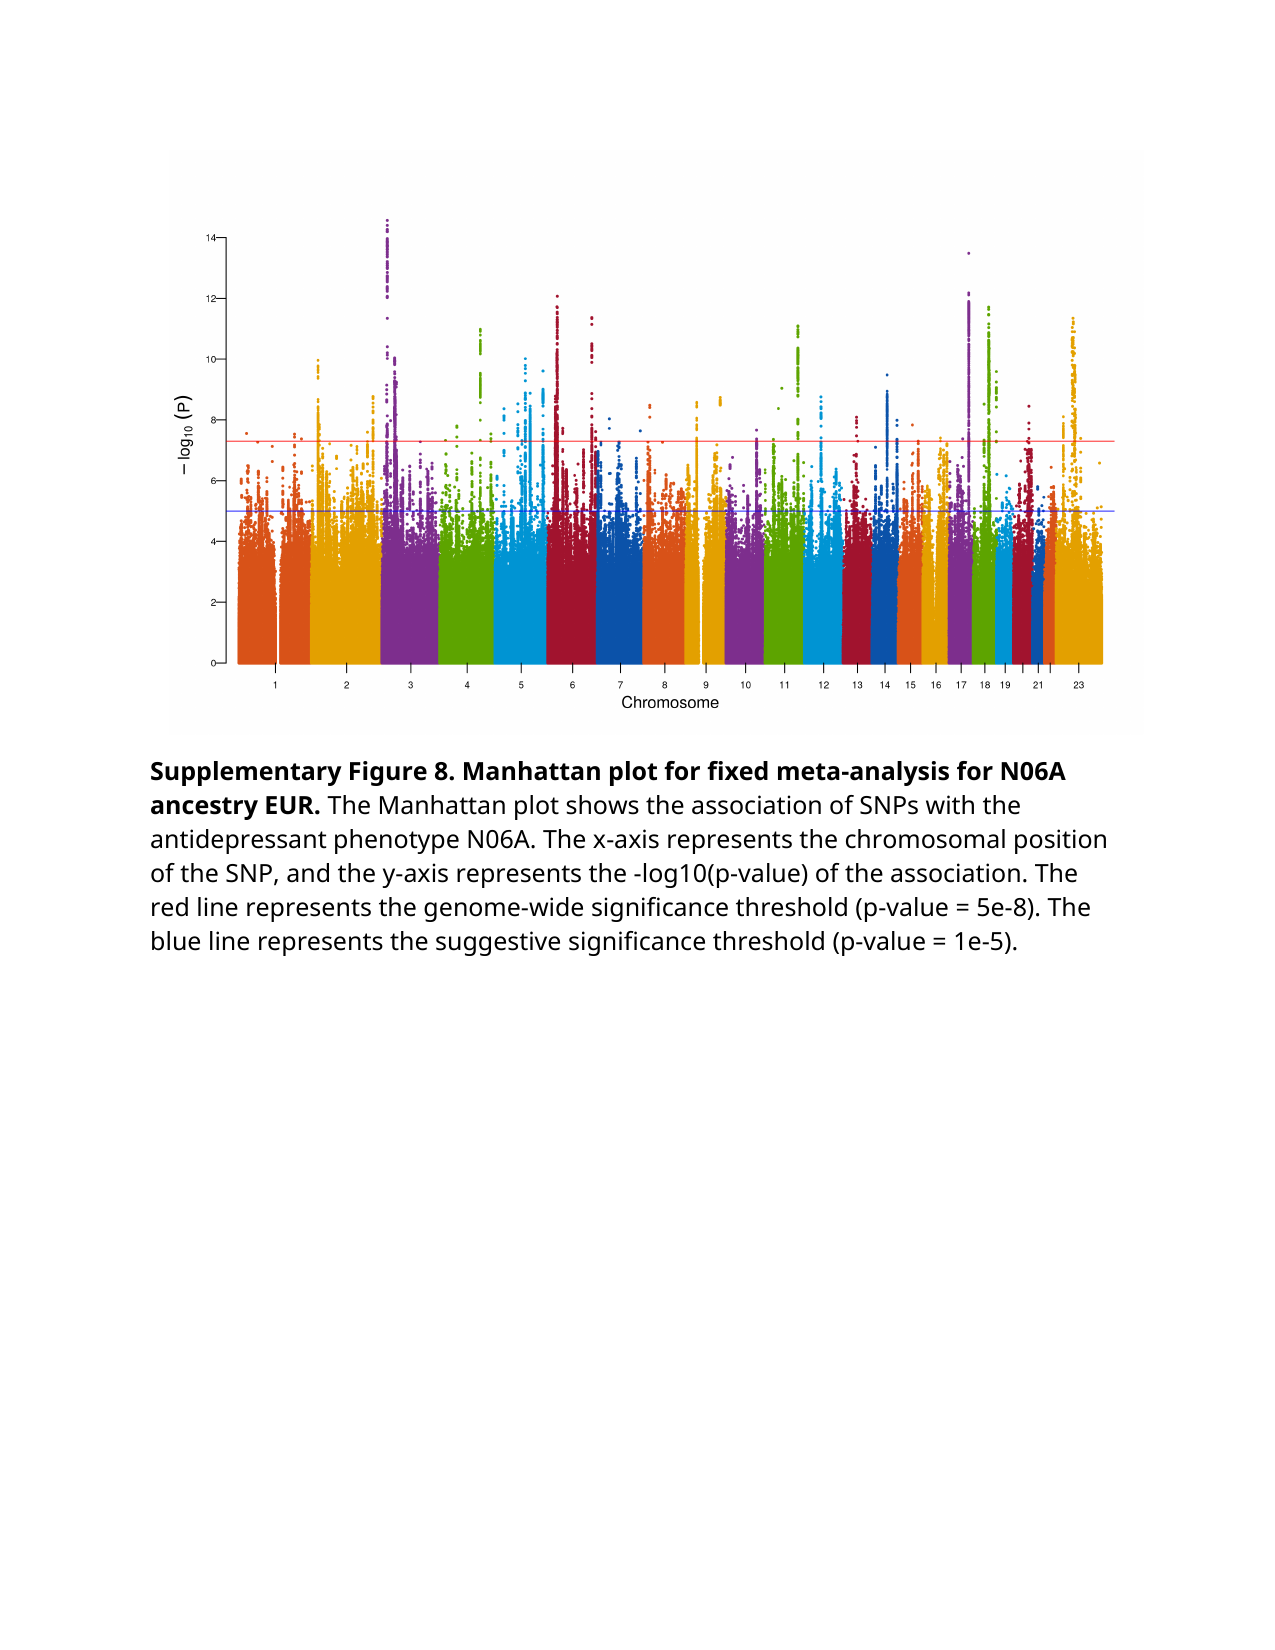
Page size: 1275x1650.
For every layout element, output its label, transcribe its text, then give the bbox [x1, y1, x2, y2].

picture [168, 150, 1144, 735]
text Supplementary Figure 8. Manhattan plot for fixed meta-analysis for N06A ancestry EUR. The Manhattan plot shows the association of SNPs with the antidepressant phenotype N06A. The x-axis represents the chromosomal position of the SNP, and the y-axis represents the -log10(p-value) of the association. The red line represents the genome-wide significance threshold (p-value = 5e-8). The blue line represents the suggestive significance threshold (p-value = 1e-5). [150, 754, 1125, 958]
